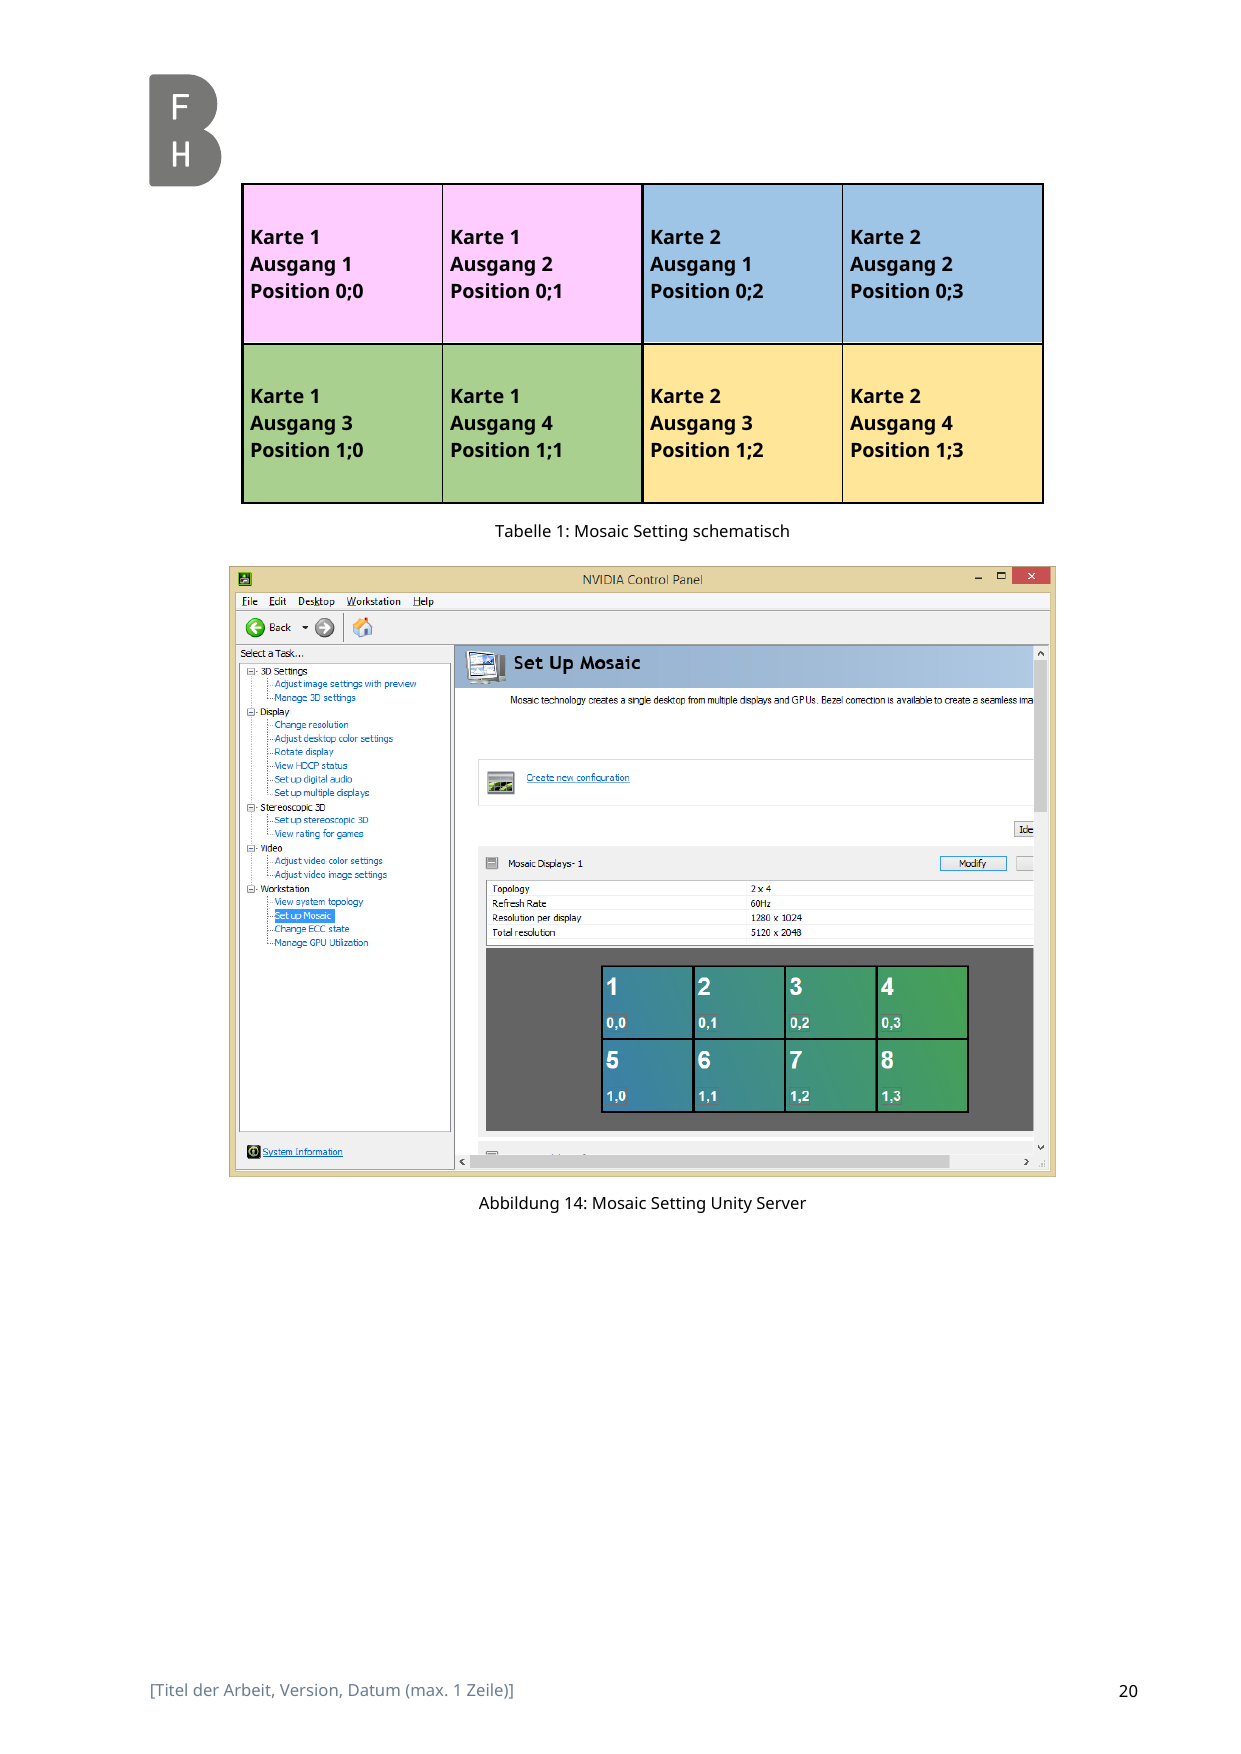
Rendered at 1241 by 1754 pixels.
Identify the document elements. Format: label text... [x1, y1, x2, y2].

table_header Karte 2 Ausgang 1 Position 0;2 [644, 185, 842, 342]
table_header Karte 1 Ausgang 2 Position 0;1 [443, 185, 641, 342]
table_cell Karte 2 Ausgang 4 Position 1;3 [843, 345, 1042, 502]
table_cell Karte 1 Ausgang 3 Position 1;0 [244, 345, 442, 502]
table_cell Karte 2 Ausgang 3 Position 1;2 [644, 345, 842, 502]
table_header Karte 2 Ausgang 2 Position 0;3 [843, 185, 1042, 342]
table_header Karte 1 Ausgang 1 Position 0;0 [244, 185, 442, 342]
text Tabelle 1: Mosaic Setting schematisch [149, 516, 1136, 542]
table_cell Karte 1 Ausgang 4 Position 1;1 [443, 345, 641, 502]
picture [229, 566, 1056, 1177]
